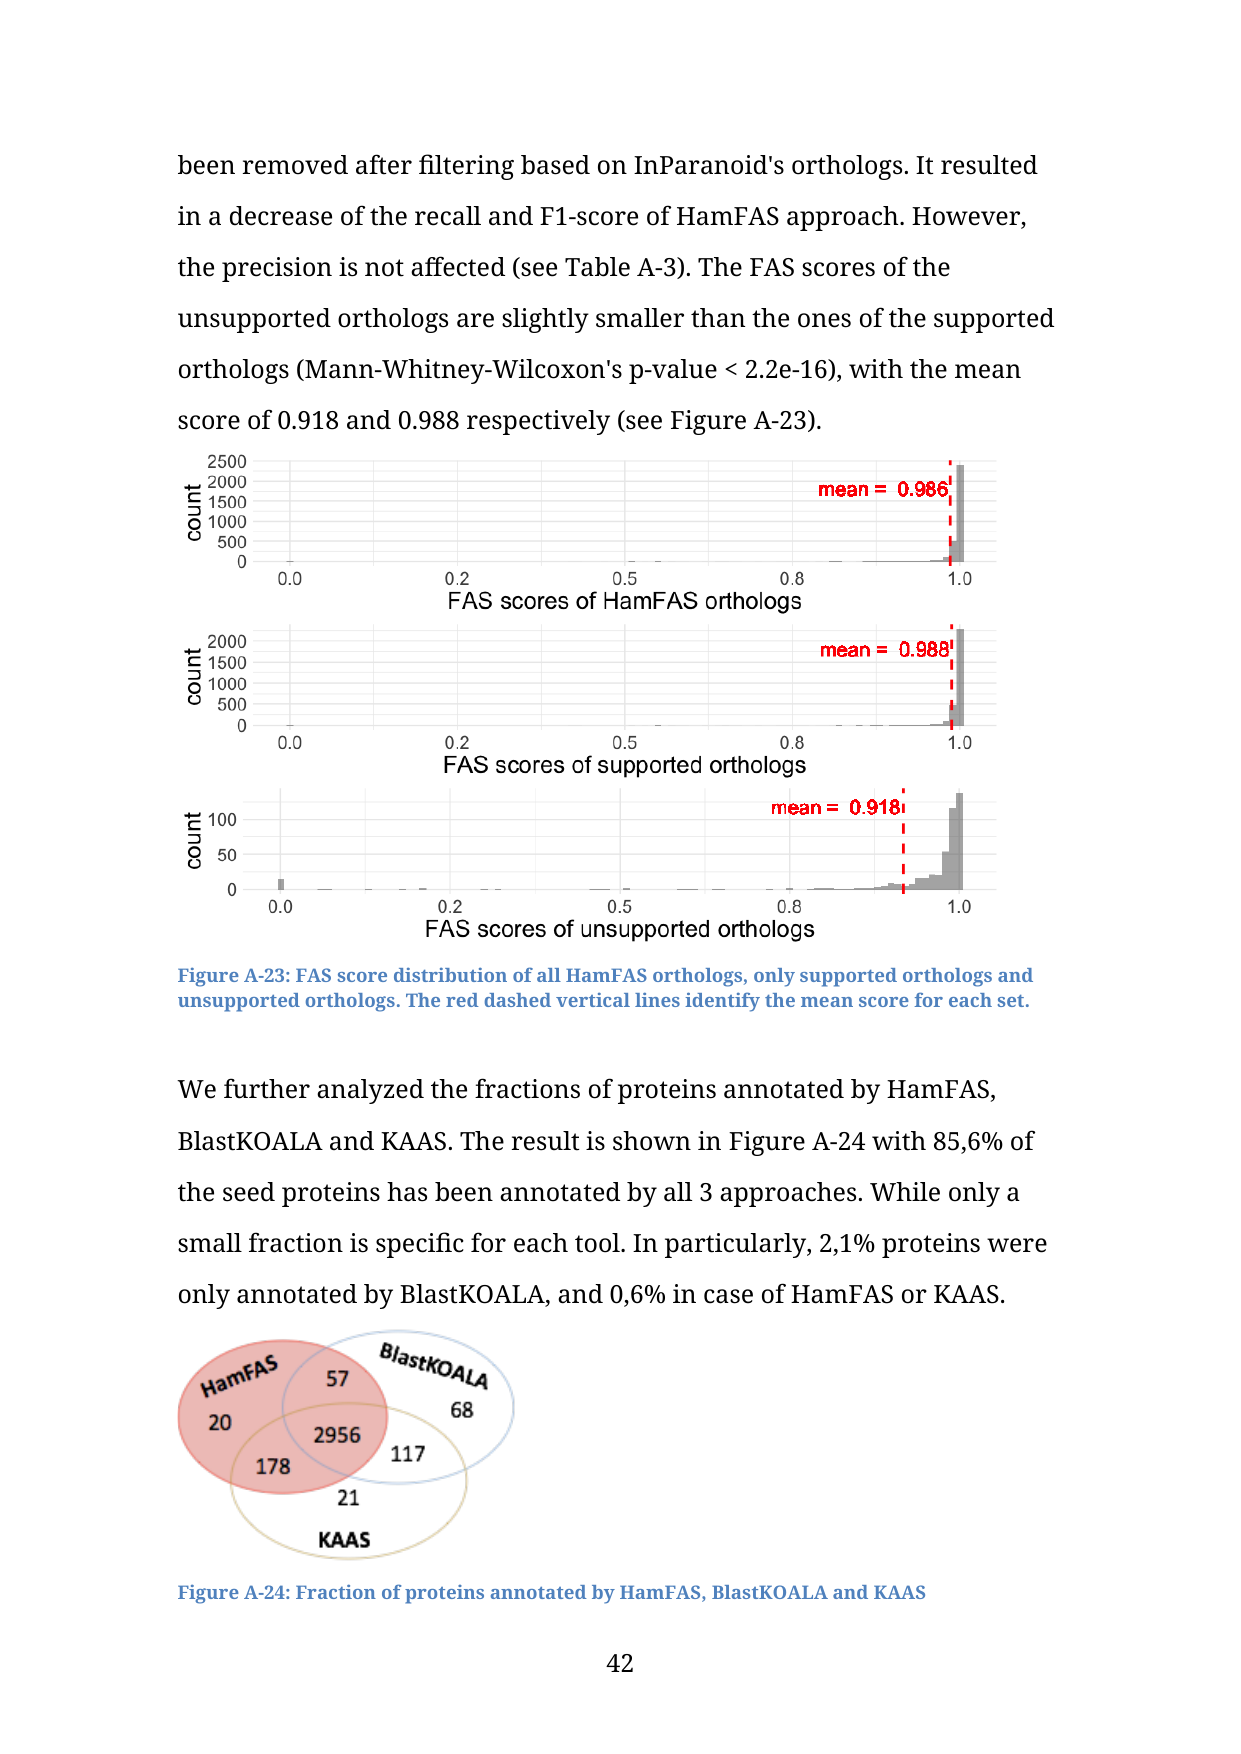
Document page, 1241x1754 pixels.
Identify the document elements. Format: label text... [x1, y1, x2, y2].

picture [177, 453, 1003, 945]
text We further analyzed the fractions of proteins annotated by HamFAS, BlastKOALA and KAAS. The result is shown in Figure A-24 with 85,6% of the seed proteins has been annotated by all 3 approaches. While only a small fraction is specific for each tool. In particularly, 2,1% proteins were only annotated by BlastKOALA, and 0,6% in case of HamFAS or KAAS. [177, 1072, 1063, 1310]
text Figure A-23: FAS score distribution of all HamFAS orthologs, only supported orthologs and unsupported orthologs. The red dashed vertical lines identify the mean score for each set. [177, 962, 1063, 1013]
text Figure A-24: Fraction of proteins annotated by HamFAS, BlastKOALA and KAAS [177, 1579, 1063, 1604]
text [177, 148, 1063, 437]
picture [177, 1327, 516, 1562]
